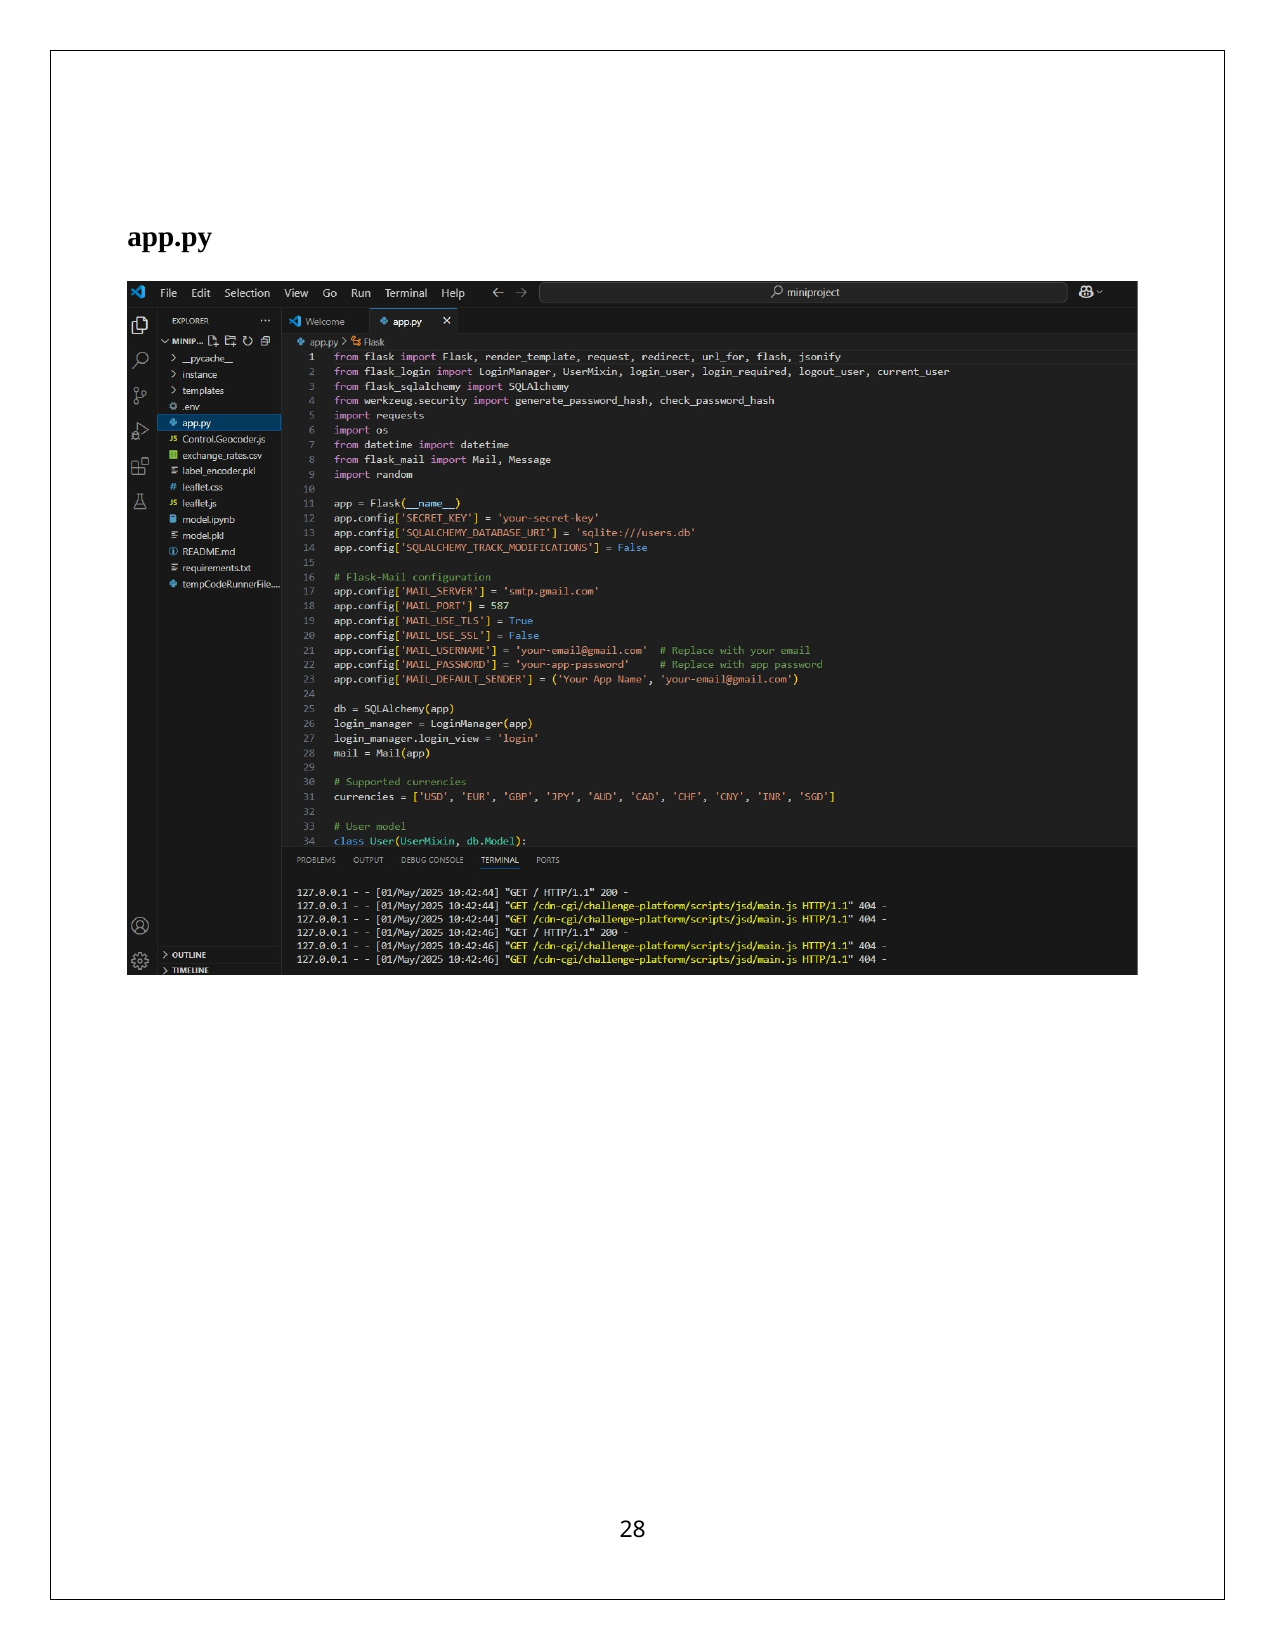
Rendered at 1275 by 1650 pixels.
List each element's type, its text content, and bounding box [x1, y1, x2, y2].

picture [127, 281, 1138, 975]
text app.py [127, 219, 1138, 252]
